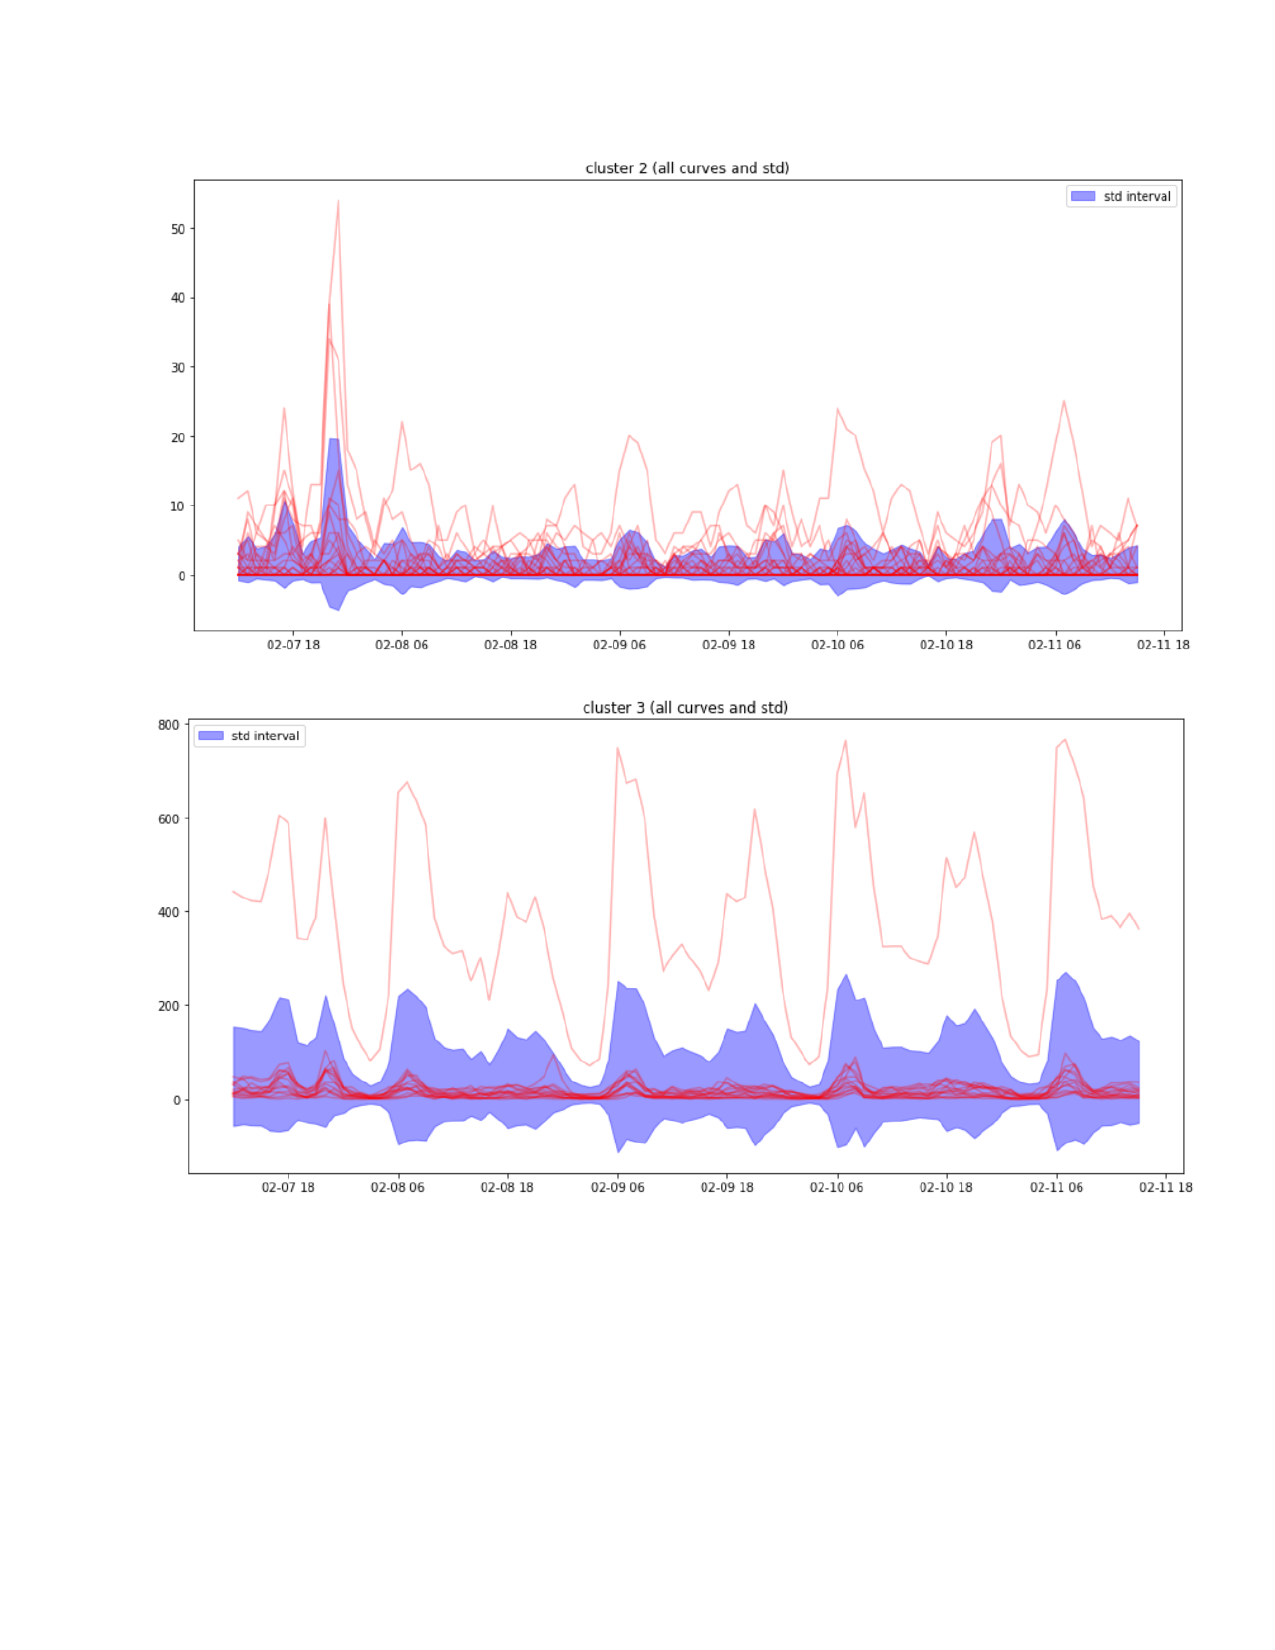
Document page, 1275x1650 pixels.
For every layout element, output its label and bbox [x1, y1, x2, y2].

picture [150, 696, 1199, 1203]
picture [150, 150, 1198, 666]
